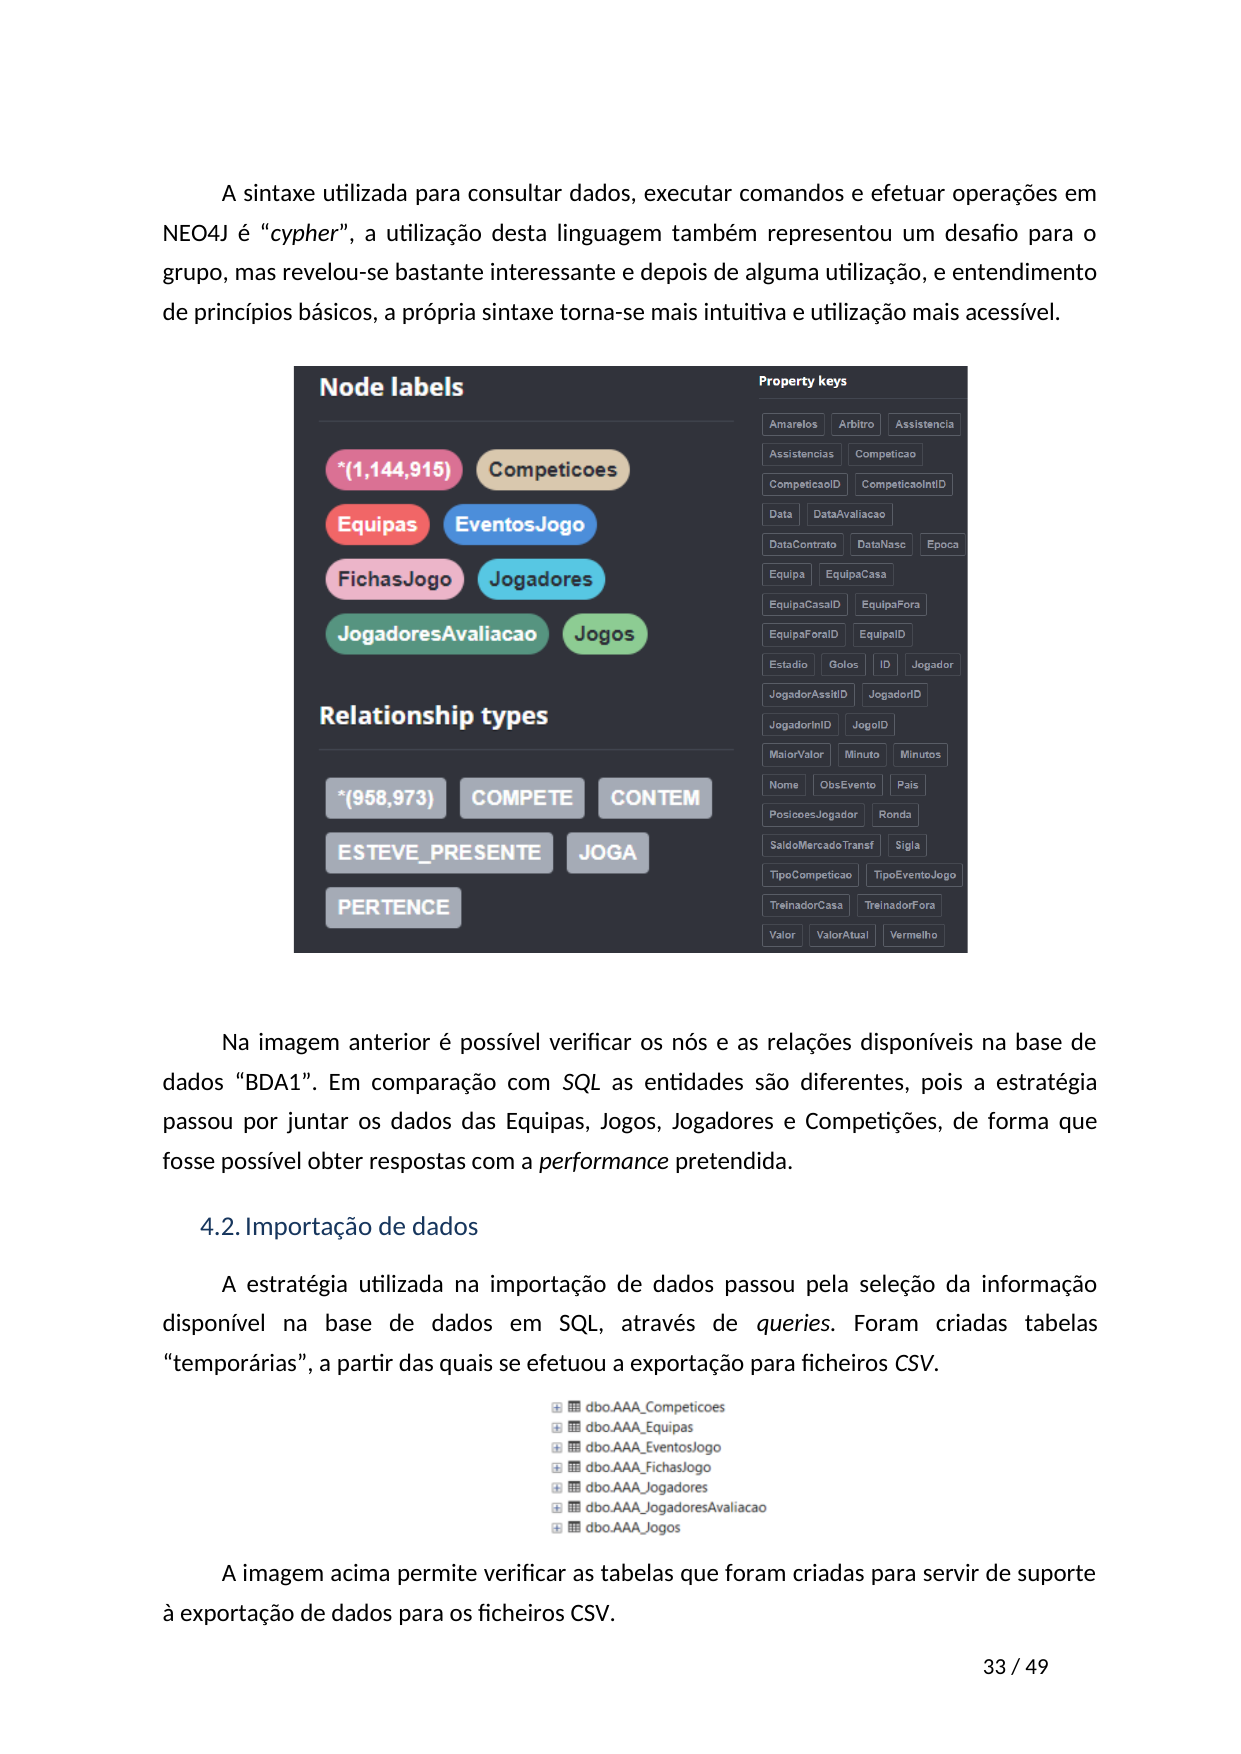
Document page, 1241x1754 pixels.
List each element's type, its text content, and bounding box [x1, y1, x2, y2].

picture [548, 1399, 772, 1537]
text A sintaxe utilizada para consultar dados, executar comandos e efetuar operações em NEO4J é “cypher”, a utilização desta linguagem também representou um desafio para o grupo, mas revelou-se bastante interessante e depois de alguma utilização, e entendimento de princípios básicos, a própria sintaxe torna-se mais intuitiva e utilização mais acessível. [162, 177, 1098, 326]
subtitle Importação de dados [200, 1209, 1098, 1242]
text A imagem acima permite verificar as tabelas que foram criadas para servir de suporte à exportação de dados para os ficheiros CSV. [162, 1557, 1098, 1627]
text A estratégia utilizada na importação de dados passou pela seleção da informação disponível na base de dados em SQL, através de queries. Foram criadas tabelas “temporárias”, a partir das quais se efetuou a exportação para ficheiros CSV. [162, 1268, 1098, 1378]
picture [293, 366, 968, 953]
text Na imagem anterior é possível verificar os nós e as relações disponíveis na base de dados “BDA1”. Em comparação com SQL as entidades são diferentes, pois a estratégia passou por juntar os dados das Equipas, Jogos, Jogadores e Competições, de forma que fosse possível obter respostas com a performance pretendida. [162, 1026, 1098, 1175]
